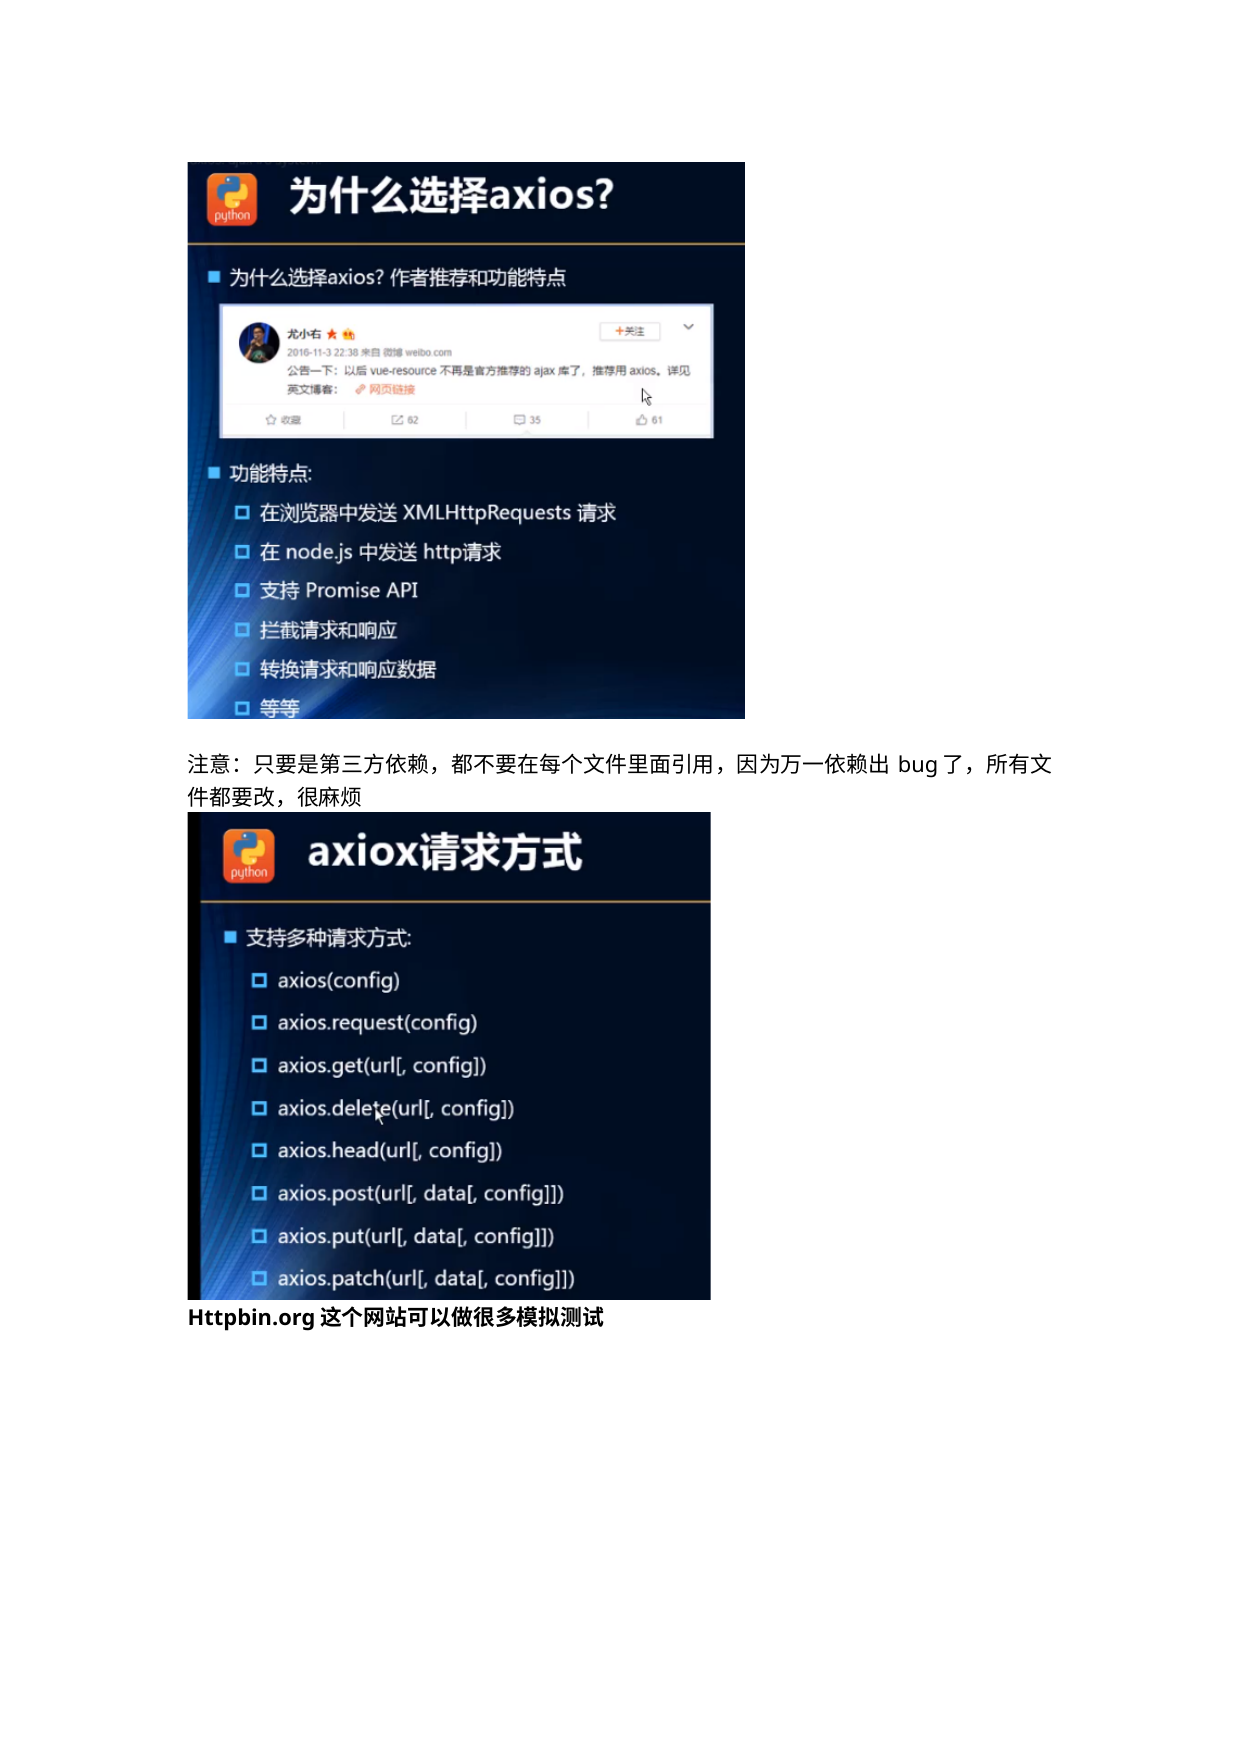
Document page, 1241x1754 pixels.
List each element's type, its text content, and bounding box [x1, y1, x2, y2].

text Httpbin.org这个网站可以做很多模拟测试 [187, 1299, 1053, 1332]
picture [187, 812, 711, 1300]
text 注意：只要是第三方依赖，都不要在每个文件里面引用，因为万一依赖出bug了，所有文件都要改，很麻烦 [187, 747, 1053, 812]
picture [187, 162, 745, 719]
